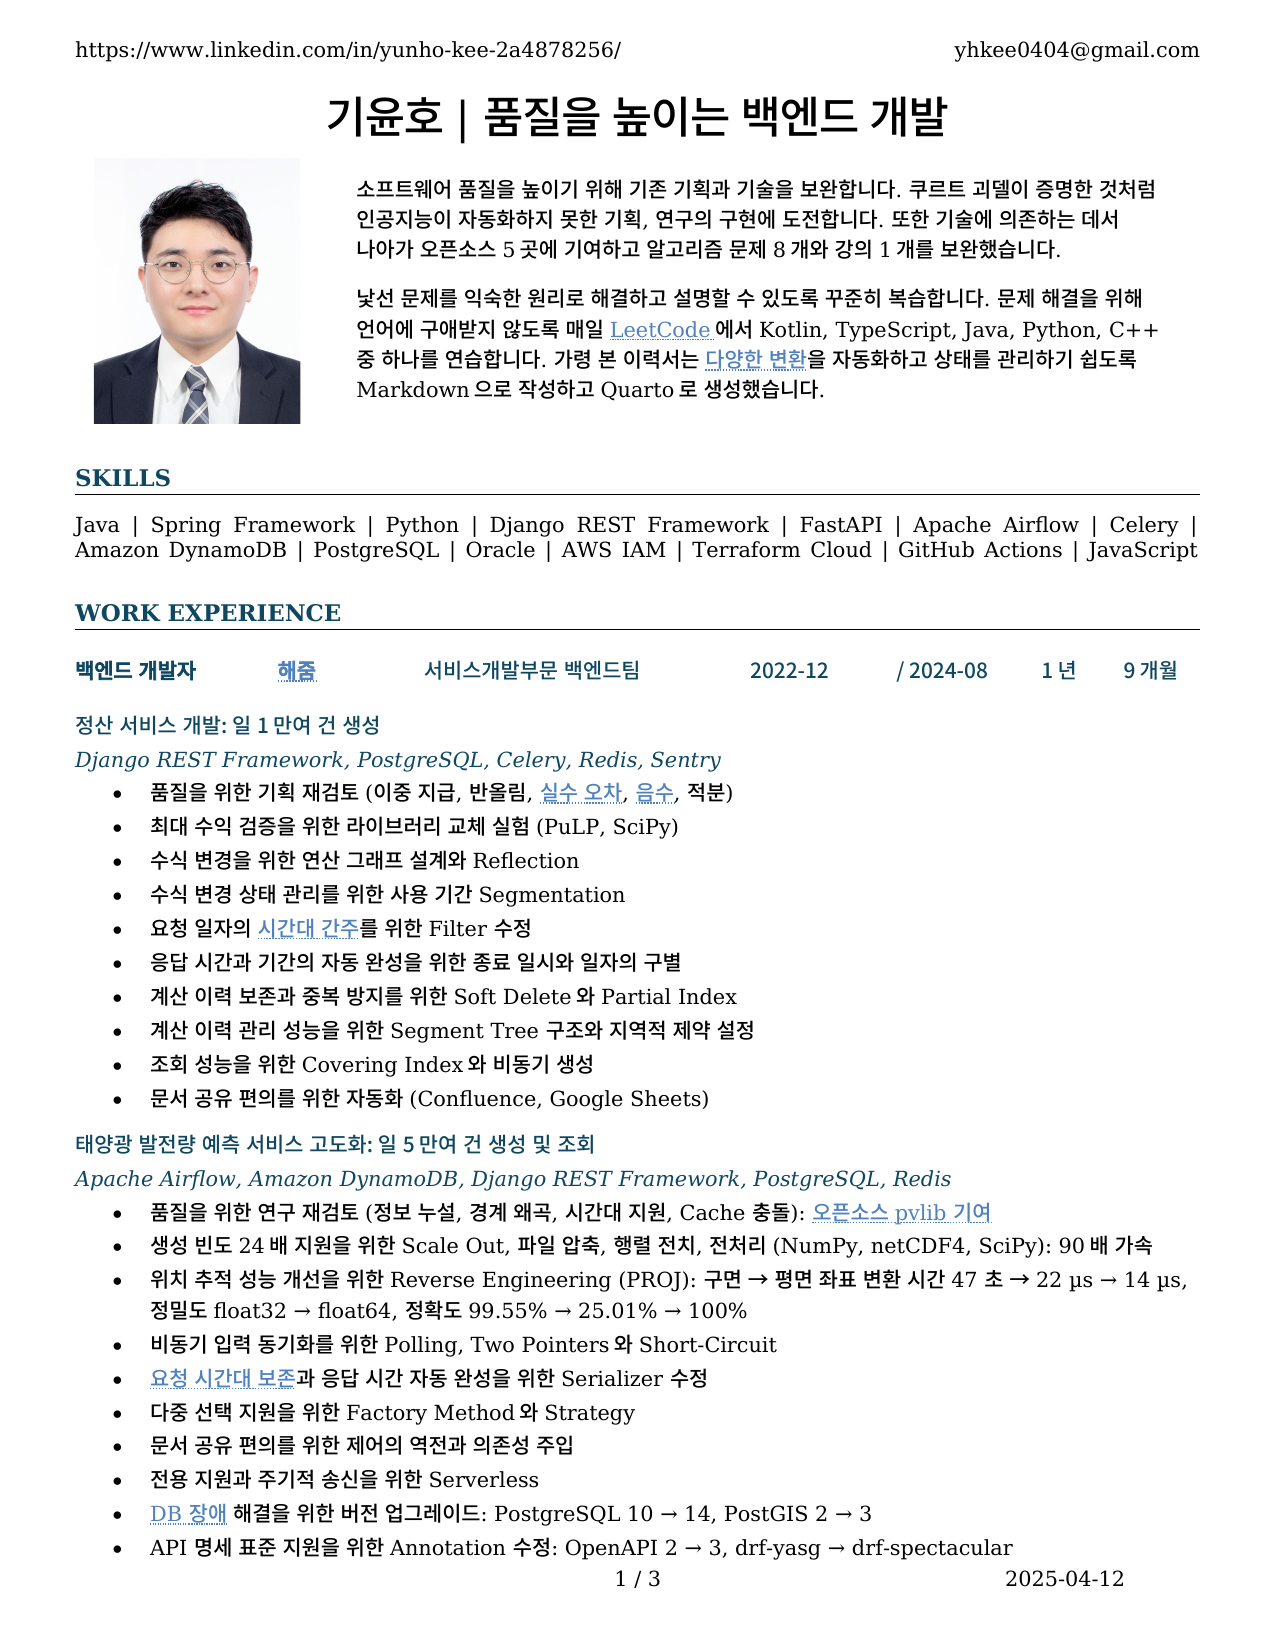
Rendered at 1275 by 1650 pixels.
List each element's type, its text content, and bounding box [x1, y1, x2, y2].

list 조회 성능을 위한 Covering Index와 비동기 생성 [112, 1048, 1200, 1078]
list 수식 변경을 위한 연산 그래프 설계와 Reflection [112, 844, 1200, 874]
table_header 해줌 [266, 638, 412, 693]
list 계산 이력 보존과 중복 방지를 위한 Soft Delete와 Partial Index [112, 980, 1200, 1010]
text Java | Spring Framework | Python | Django REST Framework | FastAPI | Apache Airflow | Celery | Amazon DynamoDB | PostgreSQL | Oracle | AWS IAM | Terraform Cloud | GitHub Actions | JavaScript [75, 513, 1200, 562]
list 문서 공유 편의를 위한 자동화 (Confluence, Google Sheets) [112, 1082, 1200, 1112]
title 기윤호 | 품질을 높이는 백엔드 개발 [75, 83, 1200, 146]
table_header 백엔드 개발자 [64, 638, 266, 693]
list 응답 시간과 기간의 자동 완성을 위한 종료 일시와 일자의 구별 [112, 946, 1200, 976]
subtitle 정산 서비스 개발: 일 1만여 건 생성 [75, 709, 1200, 739]
list 문서 공유 편의를 위한 제어의 역전과 의존성 주입 [112, 1430, 1200, 1460]
list 품질을 위한 기획 재검토 (이중 지급, 반올림, 실수 오차, 음수, 적분) [112, 776, 1200, 806]
subtitle 태양광 발전량 예측 서비스 고도화: 일 5만여 건 생성 및 조회 [75, 1129, 1200, 1159]
subtitle Django REST Framework, PostgreSQL, Celery, Redis, Sentry [75, 748, 1200, 772]
picture [93, 158, 301, 424]
list 위치 추적 성능 개선을 위한 Reverse Engineering (PROJ): 구면 → 평면 좌표 변환 시간 47 초 → 22 µs → 14 µs, 정밀도 float32 → float64, 정확도 99.55% → 25.01% → 100% [112, 1264, 1200, 1324]
subtitle Apache Airflow, Amazon DynamoDB, Django REST Framework, PostgreSQL, Redis [75, 1167, 1200, 1192]
table_header [64, 155, 345, 428]
list API 명세 표준 지원을 위한 Annotation 수정: OpenAPI 2 → 3, drf-yasg → drf-spectacular [112, 1532, 1200, 1562]
list DB 장애 해결을 위한 버전 업그레이드: PostgreSQL 10 → 14, PostGIS 2 → 3 [112, 1498, 1200, 1528]
list 다중 선택 지원을 위한 Factory Method와 Strategy [112, 1396, 1200, 1426]
list 전용 지원과 주기적 송신을 위한 Serverless [112, 1464, 1200, 1494]
table_header 2022-12 [739, 638, 885, 693]
subtitle SKILLS [75, 465, 1200, 494]
list 요청 시간대 보존과 응답 시간 자동 완성을 위한 Serializer 수정 [112, 1362, 1200, 1392]
list 생성 빈도 24배 지원을 위한 Scale Out, 파일 압축, 행렬 전치, 전처리 (NumPy, netCDF4, SciPy): 90배 가속 [112, 1230, 1200, 1260]
table_header 서비스개발부문 백엔드팀 [413, 638, 739, 693]
list 수식 변경 상태 관리를 위한 사용 기간 Segmentation [112, 878, 1200, 908]
list 최대 수익 검증을 위한 라이브러리 교체 실험 (PuLP, SciPy) [112, 810, 1200, 840]
table_header 1년 [1009, 638, 1088, 693]
table_header 소프트웨어 품질을 높이기 위해 기존 기획과 기술을 보완합니다. 쿠르트 괴델이 증명한 것처럼 인공지능이 자동화하지 못한 기획, 연구의 구현에 도전합니다. 또한 기술에 의존하는 데서 나아가 오픈소스 5곳에 기여하고 알고리즘 문제 8개와 강의 1개를 보완했습니다. 낯선 문제를 익숙한 원리로 해결하고 설명할 수 있도록 꾸준히 복습합니다. 문제 해결을 위해 언어에 구애받지 않도록 매일 LeetCode에서 Kotlin, TypeScript, Java, Python, C++ 중 하나를 연습합니다. 가령 본 이력서는 다양한 변환을 자동화하고 상태를 관리하기 쉽도록 Markdown으로 작성하고 Quarto로 생성했습니다. [345, 155, 1189, 428]
list 요청 일자의 시간대 간주를 위한 Filter 수정 [112, 912, 1200, 942]
list 품질을 위한 연구 재검토 (정보 누설, 경계 왜곡, 시간대 지원, Cache 충돌): 오픈소스 pvlib 기여 [112, 1196, 1200, 1226]
table_header / 2024-08 [885, 638, 1009, 693]
list 비동기 입력 동기화를 위한 Polling, Two Pointers와 Short-Circuit [112, 1328, 1200, 1358]
subtitle WORK EXPERIENCE [75, 599, 1200, 629]
table_header 9개월 [1088, 638, 1189, 693]
list 계산 이력 관리 성능을 위한 Segment Tree 구조와 지역적 제약 설정 [112, 1014, 1200, 1044]
